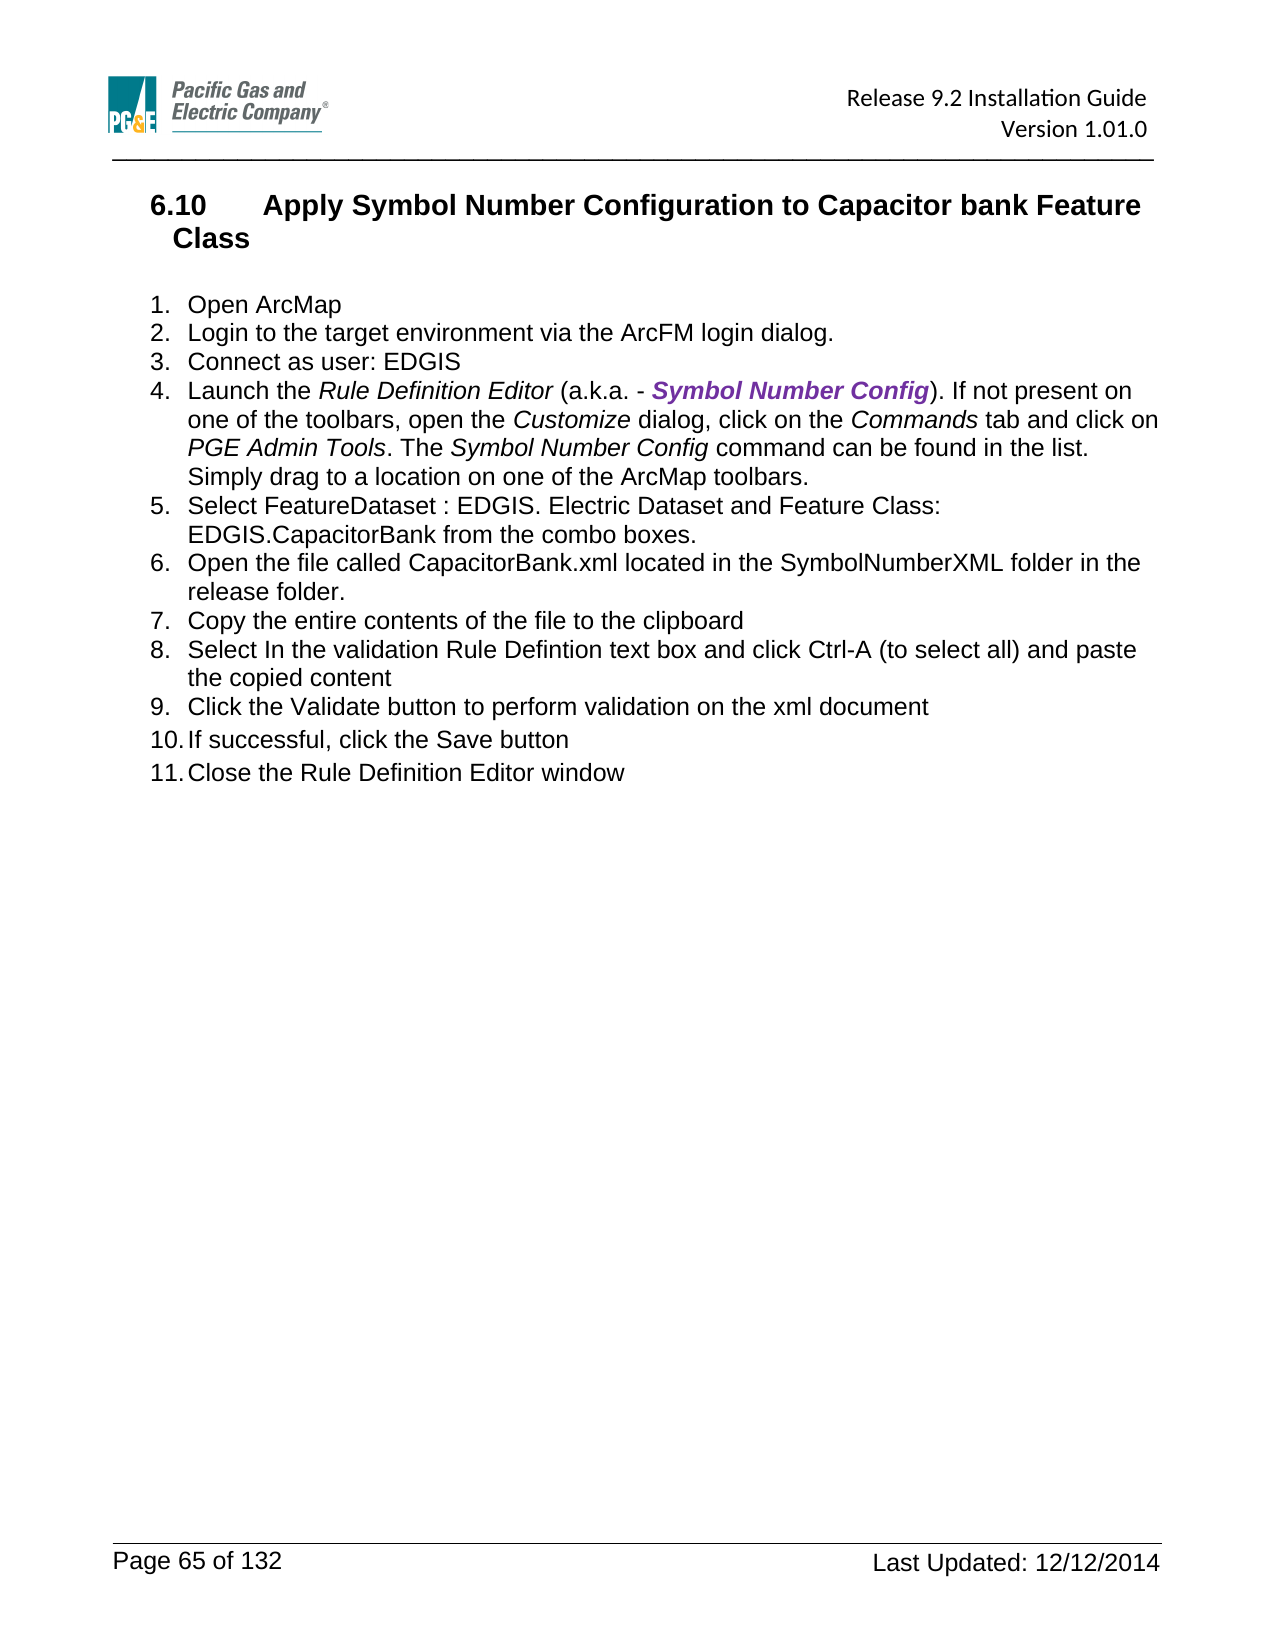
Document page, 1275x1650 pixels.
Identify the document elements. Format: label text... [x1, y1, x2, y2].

list Login to the target environment via the ArcFM login dialog. [150, 318, 1162, 347]
list Launch the Rule Definition Editor (a.k.a. - Symbol Number Config). If not present on one of the toolbars, open the Customize dialog, click on the Commands tab and click on PGE Admin Tools. The Symbol Number Config command can be found in the list. Simply drag to a location on one of the ArcMap toolbars. [150, 376, 1162, 491]
list Select In the validation Rule Defintion text box and click Ctrl-A (to select all) and paste the copied content [150, 634, 1162, 692]
list Select FeatureDataset : EDGIS. Electric Dataset and Feature Class: EDGIS.CapacitorBank from the combo boxes. [150, 491, 1162, 548]
list Click the Validate button to perform validation on the xml document [150, 692, 1162, 721]
subtitle Apply Symbol Number Configuration to Capacitor bank Feature Class [150, 187, 1162, 254]
list If successful, click the Save button [150, 725, 1162, 754]
list Close the Rule Definition Editor window [150, 758, 1162, 787]
list Open ArcMap [150, 289, 1162, 318]
list Copy the entire contents of the file to the clipboard [150, 606, 1162, 634]
list Connect as user: EDGIS [150, 347, 1162, 376]
list Open the file called CapacitorBank.xml located in the SymbolNumberXML folder in the release folder. [150, 548, 1162, 606]
